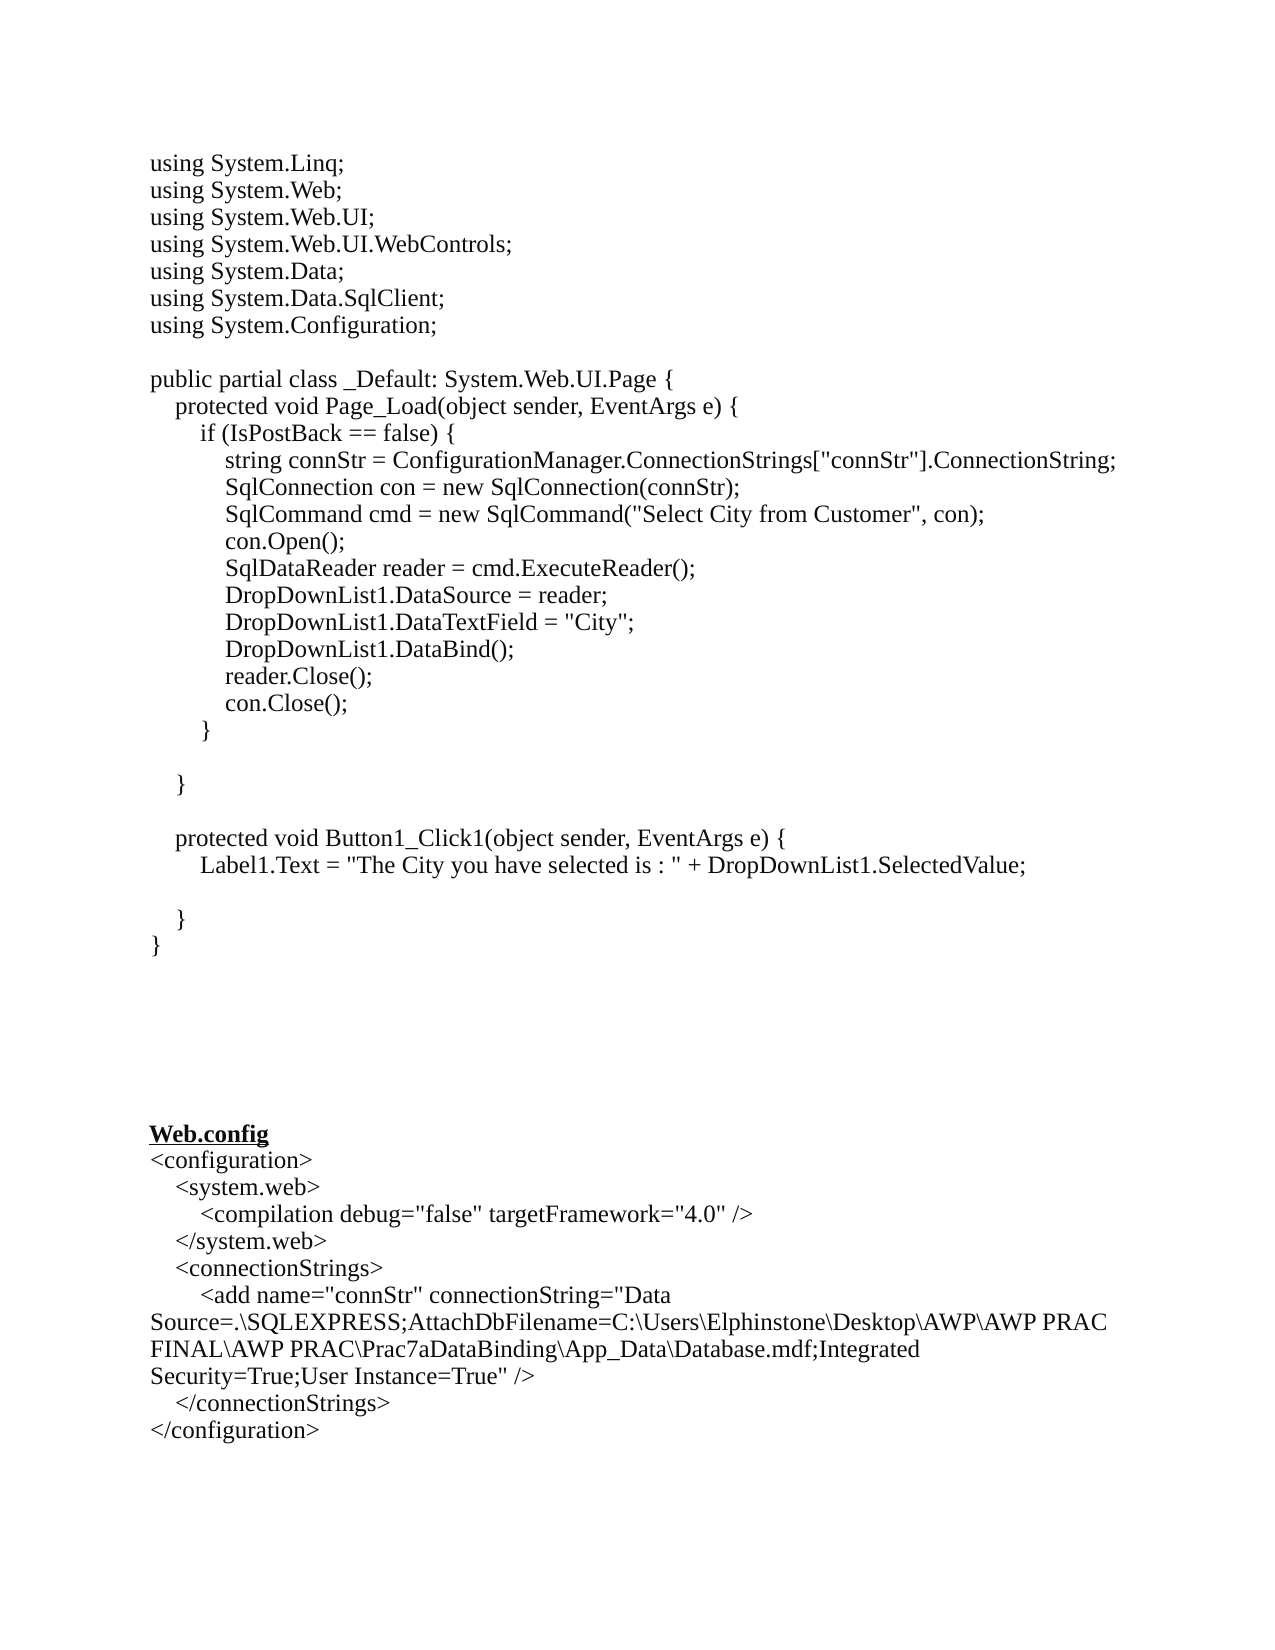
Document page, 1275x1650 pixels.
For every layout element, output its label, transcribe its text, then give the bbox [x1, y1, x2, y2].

text using System.Configuration; [150, 312, 1125, 339]
text </configuration> [150, 1417, 1125, 1444]
text </connectionStrings> [150, 1390, 1125, 1417]
text <system.web> [150, 1174, 1125, 1201]
text Source=.\SQLEXPRESS;AttachDbFilename=C:\Users\Elphinstone\Desktop\AWP\AWP PRAC FINAL\AWP PRAC\Prac7aDataBinding\App_Data\Database.mdf;Integrated [150, 1309, 1125, 1363]
text using System.Web; [150, 177, 1125, 204]
text } [150, 717, 1125, 743]
text SqlDataReader reader = cmd.ExecuteReader(); [150, 555, 1125, 582]
text if (IsPostBack == false) { [150, 420, 1125, 447]
text using System.Web.UI.WebControls; [150, 231, 1125, 258]
text protected void Button1_Click1(object sender, EventArgs e) { [150, 824, 1125, 851]
text con.Open(); [150, 528, 1125, 555]
text using System.Data; [150, 258, 1125, 285]
text <compilation debug="false" targetFramework="4.0" /> [150, 1201, 1125, 1228]
text DropDownList1.DataSource = reader; [150, 582, 1125, 609]
text using System.Web.UI; [150, 204, 1125, 231]
text Web.config [148, 1121, 1125, 1147]
text SqlCommand cmd = new SqlCommand("Select City from Customer", con); [150, 501, 1125, 528]
text <add name="connStr" connectionString="Data [150, 1282, 1125, 1309]
text using System.Data.SqlClient; [150, 285, 1125, 312]
text <configuration> [150, 1147, 1125, 1174]
text public partial class _Default: System.Web.UI.Page { [150, 366, 1125, 393]
text </system.web> [150, 1228, 1125, 1255]
text string connStr = ConfigurationManager.ConnectionStrings["connStr"].ConnectionString; [150, 447, 1125, 474]
text } [150, 932, 1125, 959]
text <connectionStrings> [150, 1255, 1125, 1282]
text DropDownList1.DataBind(); [150, 636, 1125, 663]
text DropDownList1.DataTextField = "City"; [150, 609, 1125, 636]
text protected void Page_Load(object sender, EventArgs e) { [150, 393, 1125, 420]
text Security=True;User Instance=True" /> [150, 1363, 1125, 1390]
text } [150, 771, 1125, 797]
text Label1.Text = "The City you have selected is : " + DropDownList1.SelectedValue; [150, 851, 1125, 878]
text using System.Linq; [150, 150, 1125, 177]
text con.Close(); [150, 689, 1125, 717]
text reader.Close(); [150, 663, 1125, 689]
text } [150, 905, 1125, 932]
text SqlConnection con = new SqlConnection(connStr); [150, 474, 1125, 501]
